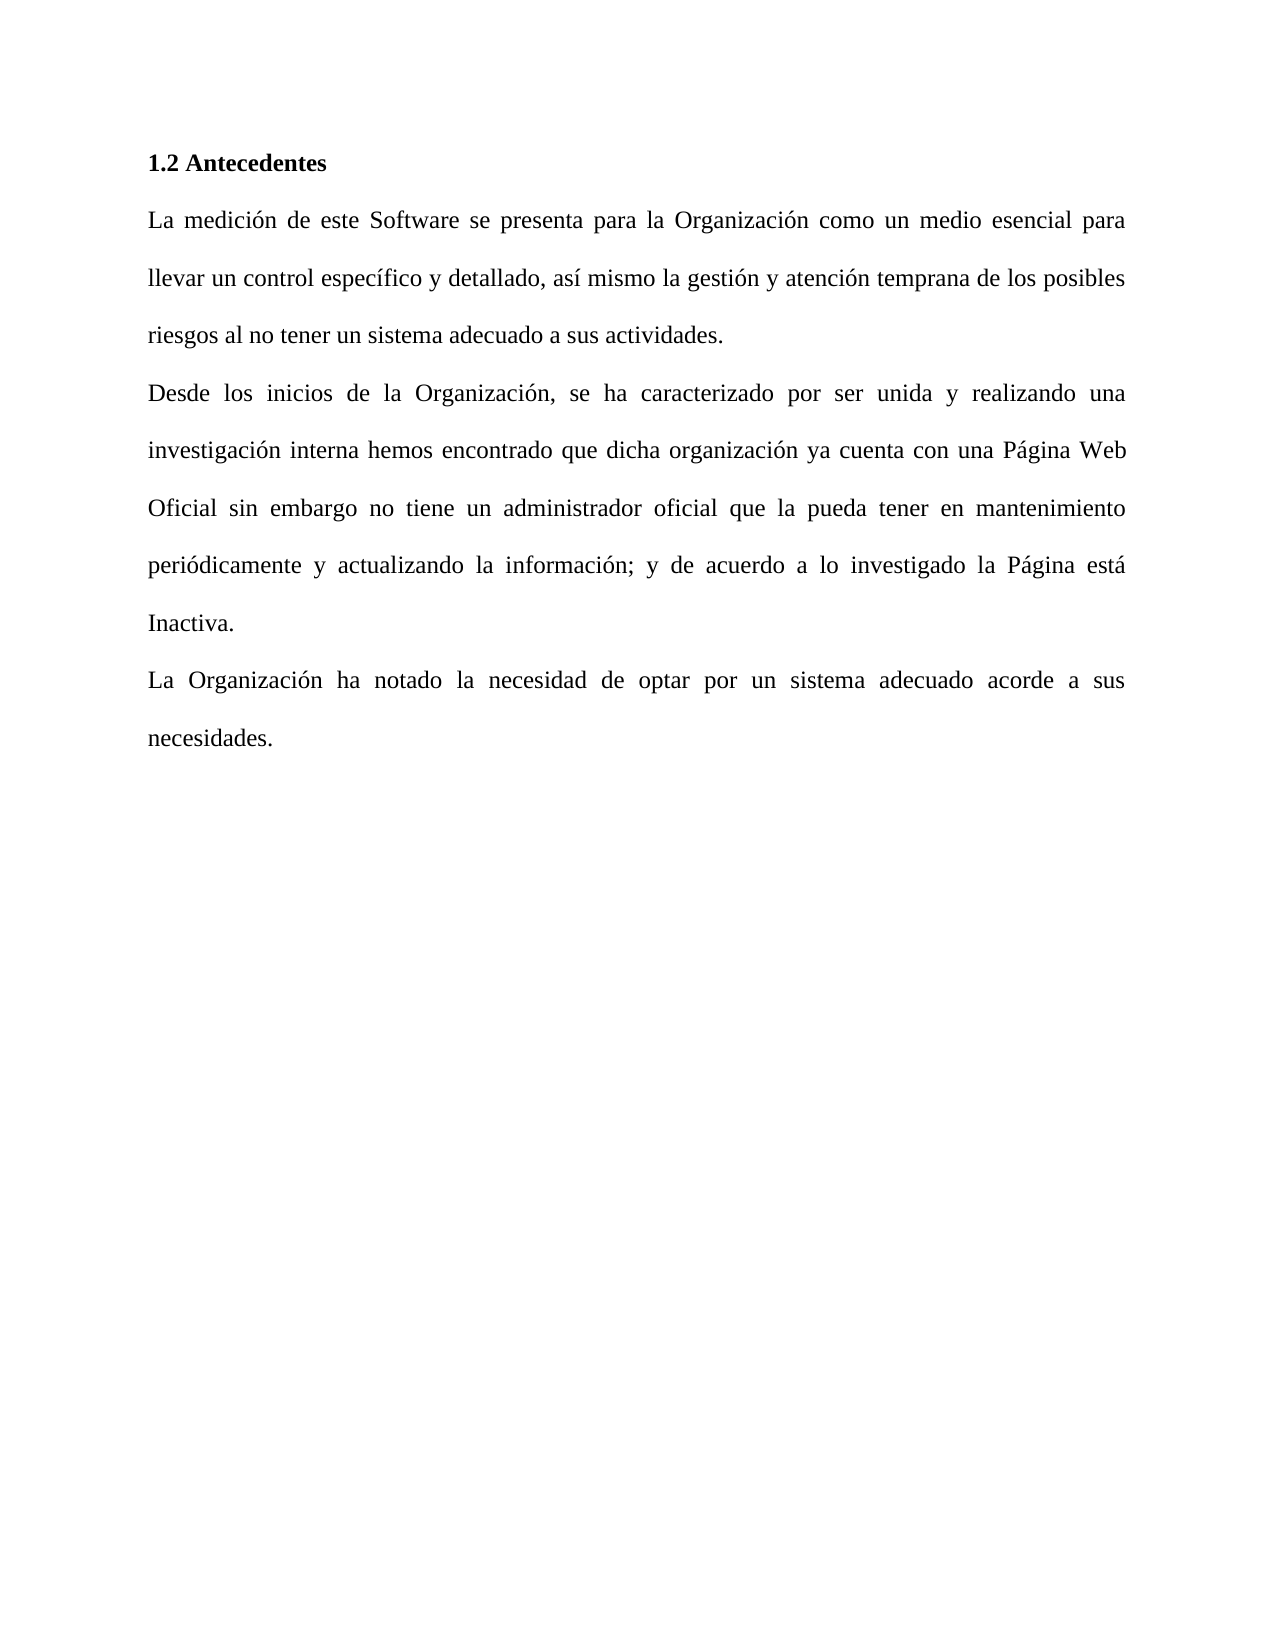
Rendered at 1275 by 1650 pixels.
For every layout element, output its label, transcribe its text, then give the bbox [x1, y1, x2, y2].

text Desde los inicios de la Organización, se ha caracterizado por ser unida y realizando una investigación interna hemos encontrado que dicha organización ya cuenta con una Página Web Oficial sin embargo no tiene un administrador oficial que la pueda tener en mantenimiento periódicamente y actualizando la información; y de acuerdo a lo investigado la Página está Inactiva. [148, 378, 1127, 636]
text La Organización ha notado la necesidad de optar por un sistema adecuado acorde a sus necesidades. [148, 665, 1127, 751]
text La medición de este Software se presenta para la Organización como un medio esencial para llevar un control específico y detallado, así mismo la gestión y atención temprana de los posibles riesgos al no tener un sistema adecuado a sus actividades. [148, 205, 1127, 349]
subtitle 1.2 Antecedentes [148, 148, 1127, 176]
